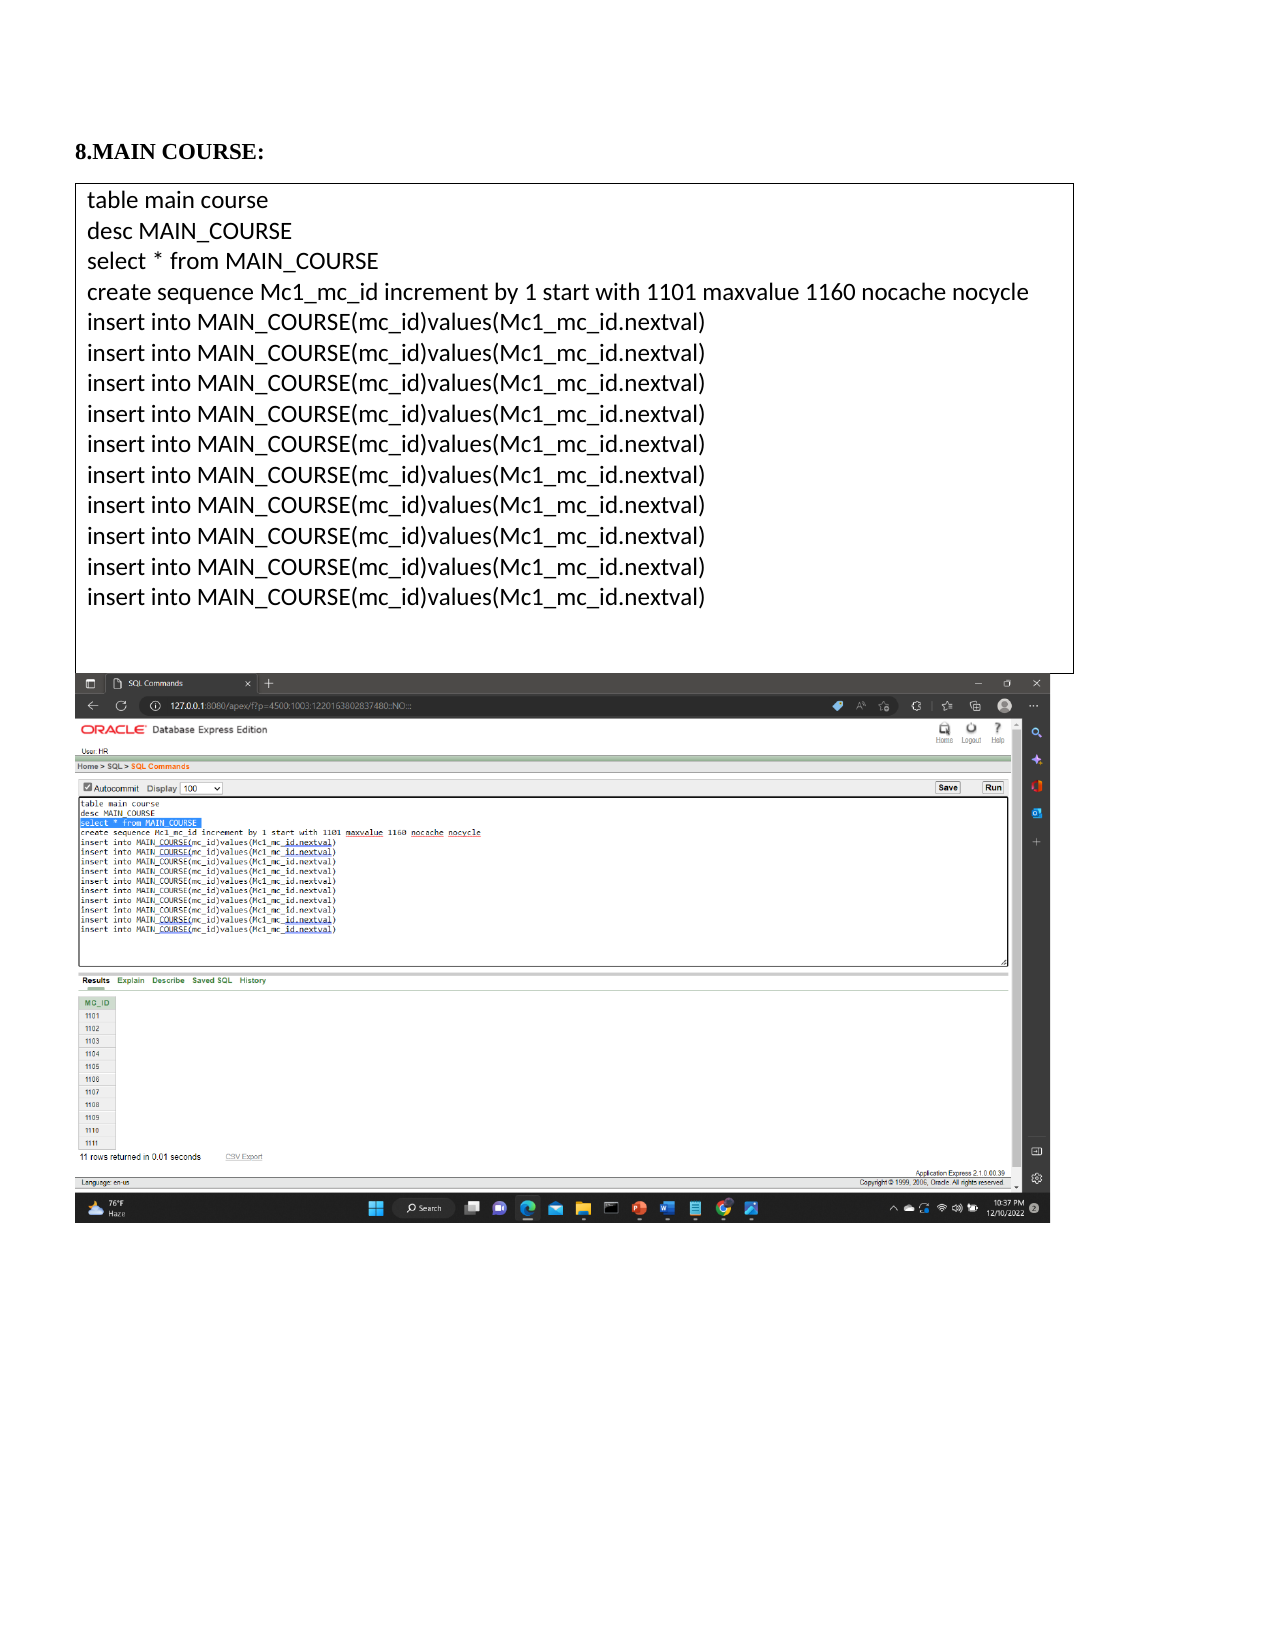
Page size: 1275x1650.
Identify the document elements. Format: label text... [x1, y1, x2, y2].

picture [75, 673, 1050, 1223]
text 8.MAIN COURSE: [75, 138, 1200, 164]
table_header table main course desc MAIN_COURSE select * from MAIN_COURSE create sequence Mc1_mc_id increment by 1 start with 1101 maxvalue 1160 nocache nocycle insert into MAIN_COURSE(mc_id)values(Mc1_mc_id.nextval) insert into MAIN_COURSE(mc_id)values(Mc1_mc_id.nextval) insert into MAIN_COURSE(mc_id)values(Mc1_mc_id.nextval) insert into MAIN_COURSE(mc_id)values(Mc1_mc_id.nextval) insert into MAIN_COURSE(mc_id)values(Mc1_mc_id.nextval) insert into MAIN_COURSE(mc_id)values(Mc1_mc_id.nextval) insert into MAIN_COURSE(mc_id)values(Mc1_mc_id.nextval) insert into MAIN_COURSE(mc_id)values(Mc1_mc_id.nextval) insert into MAIN_COURSE(mc_id)values(Mc1_mc_id.nextval) insert into MAIN_COURSE(mc_id)values(Mc1_mc_id.nextval) [76, 184, 1073, 673]
